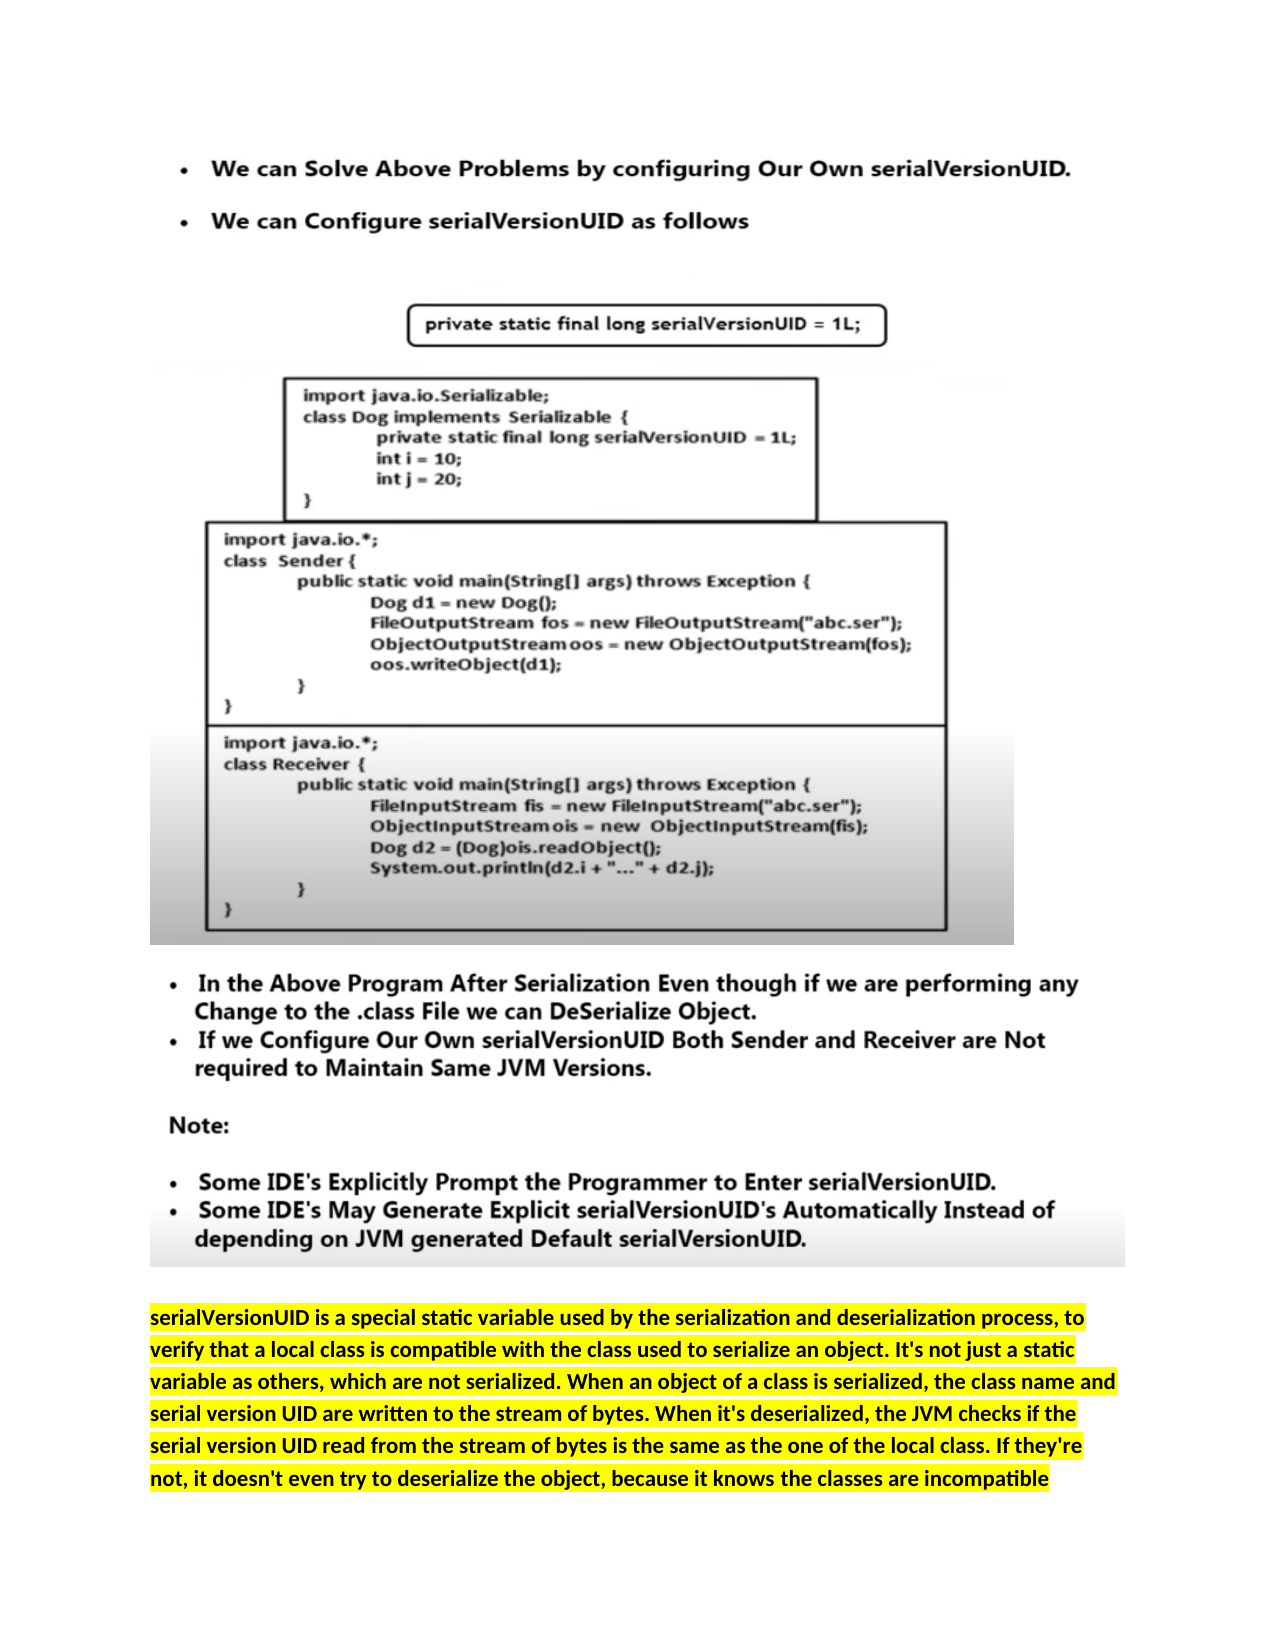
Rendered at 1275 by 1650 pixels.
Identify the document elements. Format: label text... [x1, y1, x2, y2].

picture [150, 363, 1014, 945]
picture [150, 948, 1125, 1267]
picture [150, 150, 1125, 360]
text serialVersionUID is a special static variable used by the serialization and deserialization process, to verify that a local class is compatible with the class used to serialize an object. It's not just a static variable as others, which are not serialized. When an object of a class is serialized, the class name and serial version UID are written to the stream of bytes. When it's deserialized, the JVM checks if the serial version UID read from the stream of bytes is the same as the one of the local class. If they're not, it doesn't even try to deserialize the object, because it knows the classes are incompatible [150, 1303, 1125, 1492]
